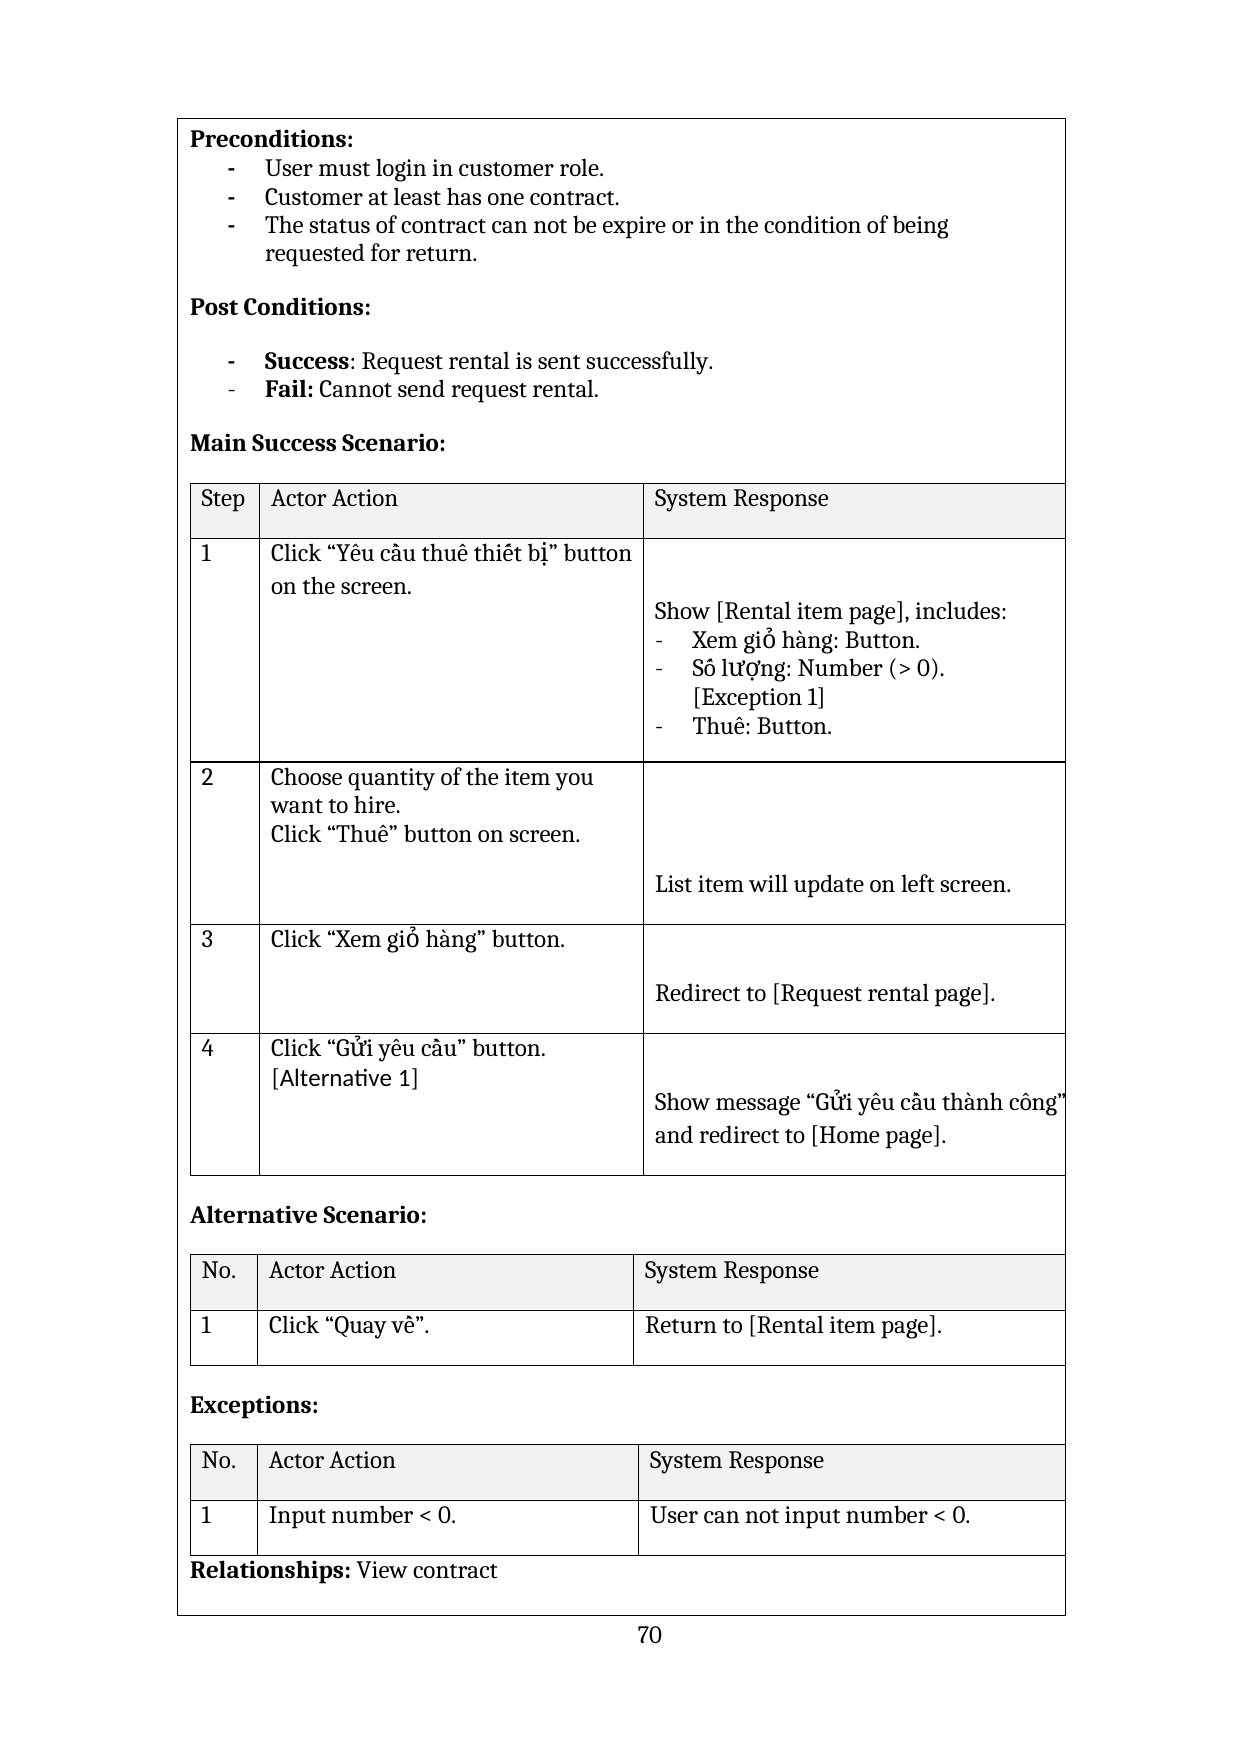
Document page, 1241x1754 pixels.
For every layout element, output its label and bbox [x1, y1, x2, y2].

table_cell [178, 119, 1065, 1615]
